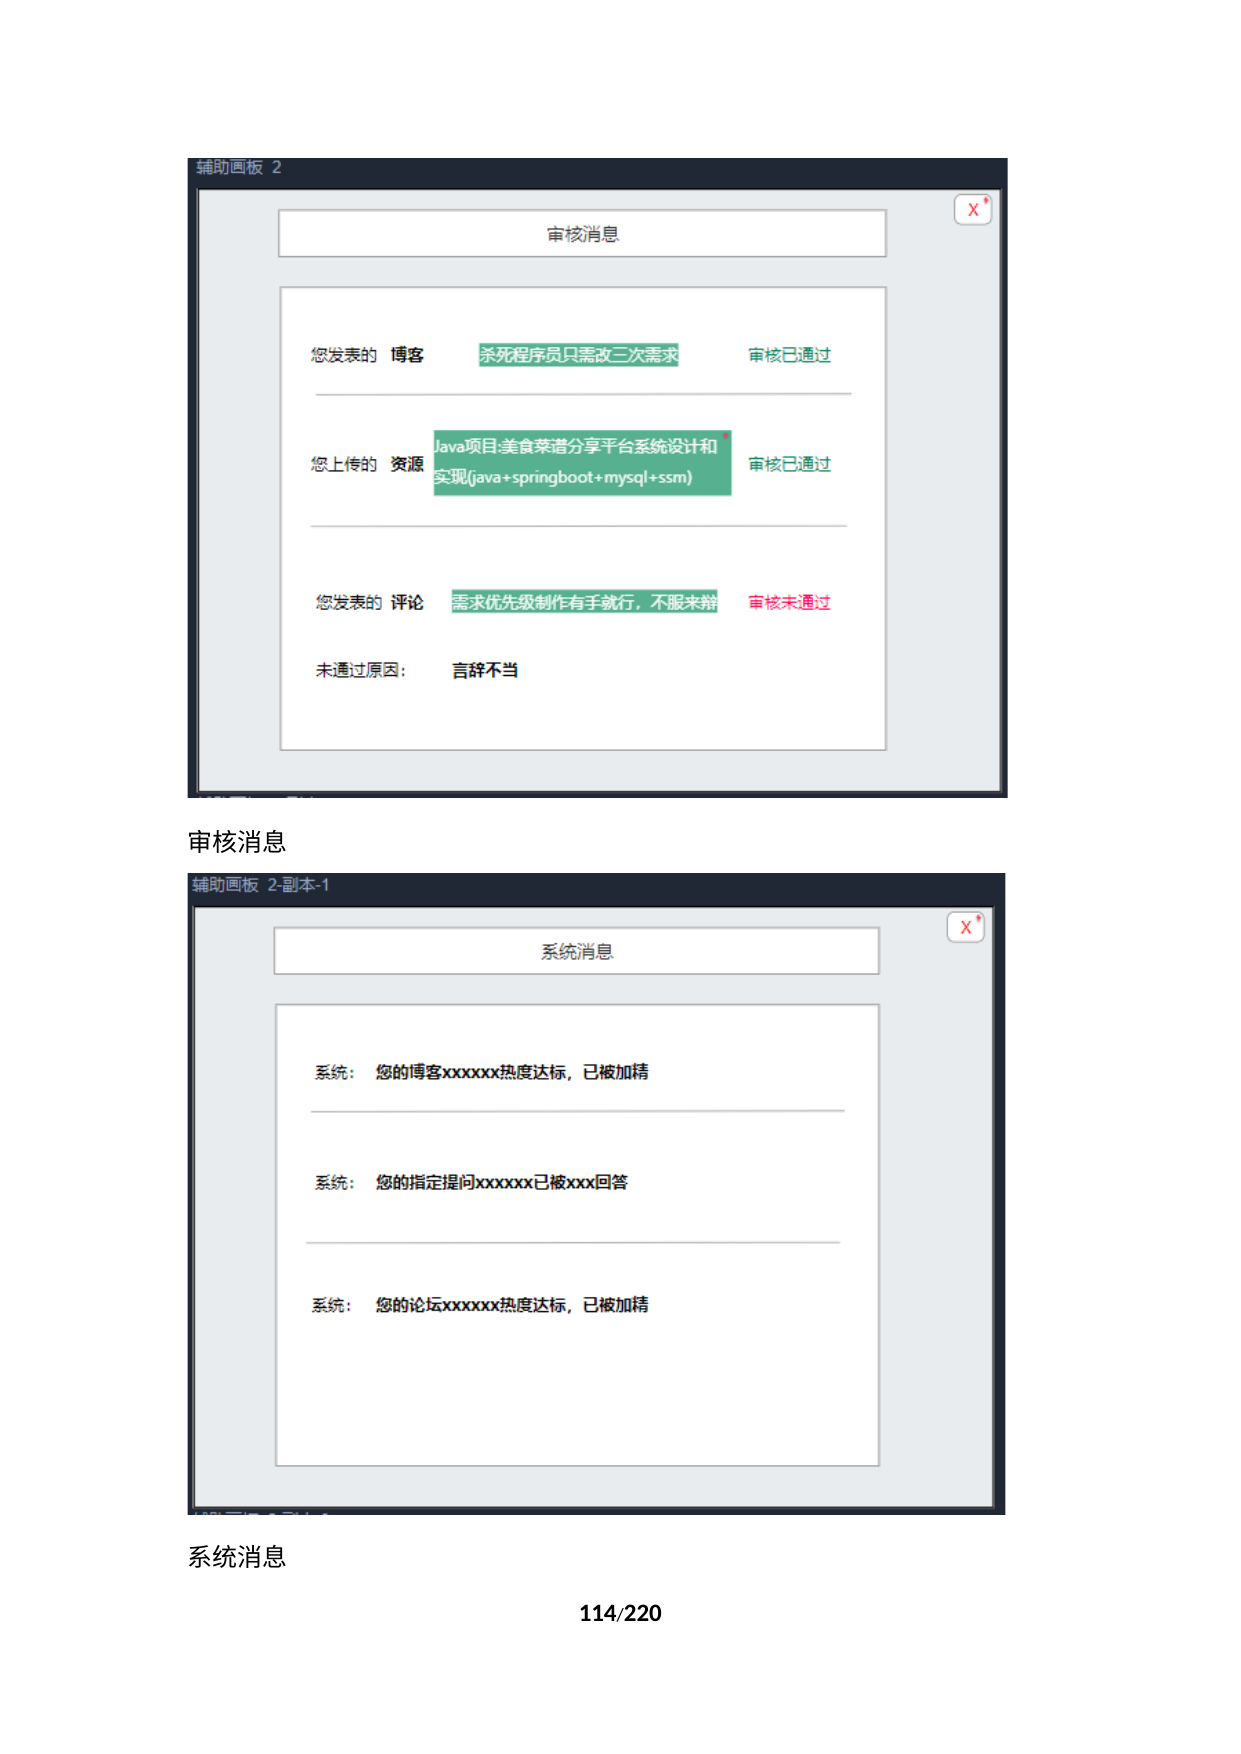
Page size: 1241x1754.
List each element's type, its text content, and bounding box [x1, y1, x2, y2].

text 系统消息 [187, 1523, 1053, 1588]
picture [187, 873, 1006, 1515]
picture [187, 158, 1008, 798]
text 审核消息 [187, 808, 1053, 873]
